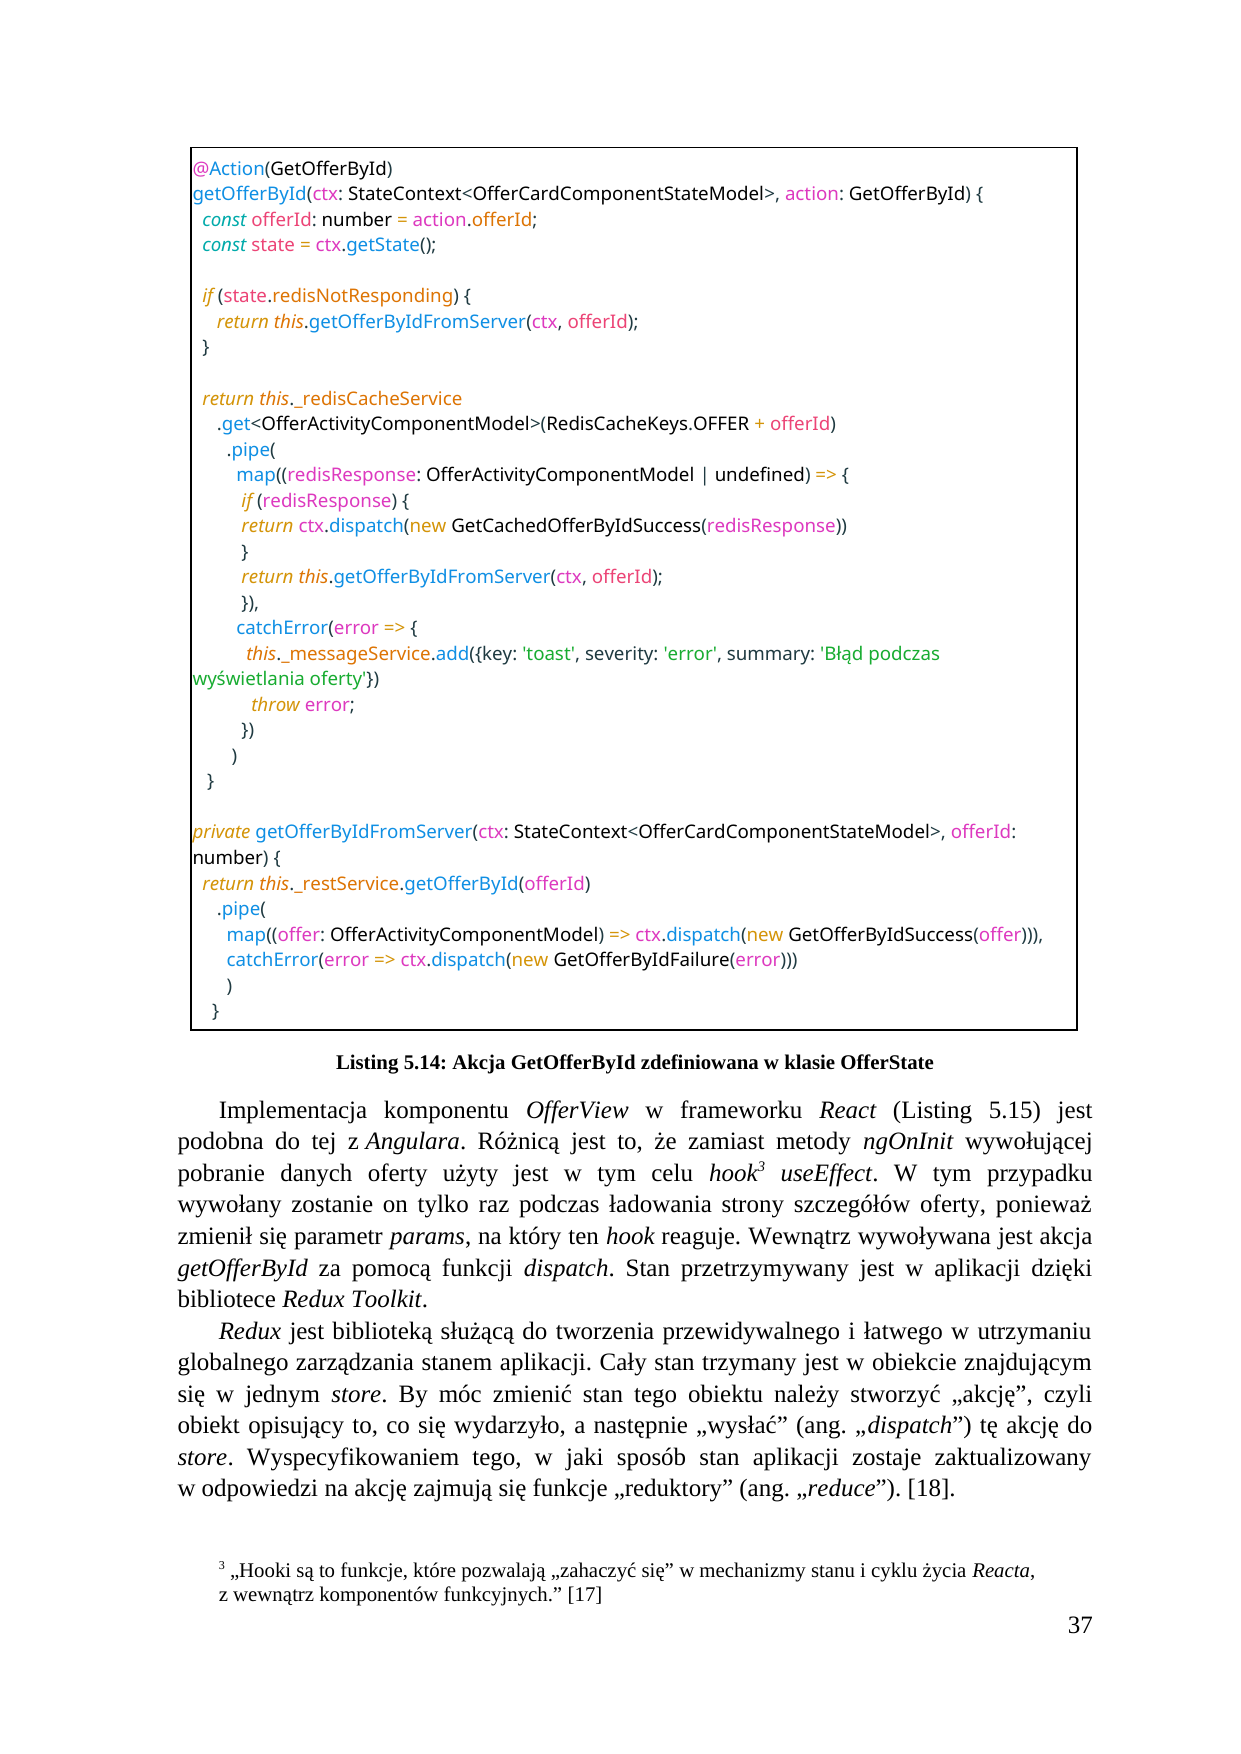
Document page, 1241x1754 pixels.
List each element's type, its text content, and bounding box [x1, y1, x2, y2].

text Implementacja komponentu OfferView w frameworku React (Listing 5.15) jest podobna do tej z Angulara. Różnicą jest to, że zamiast metody ngOnInit wywołującej pobranie danych oferty użyty jest w tym celu hook useEffect. W tym przypadku wywołany zostanie on tylko raz podczas ładowania strony szczegółów oferty, ponieważ zmienił się parametr params, na który ten hook reaguje. Wewnątrz wywoływana jest akcja getOfferById za pomocą funkcji dispatch. Stan przetrzymywany jest w aplikacji dzięki bibliotece Redux Toolkit. [177, 1095, 1092, 1313]
text Redux jest biblioteką służącą do tworzenia przewidywalnego i łatwego w utrzymaniu globalnego zarządzania stanem aplikacji. Cały stan trzymany jest w obiekcie znajdującym się w jednym store. By móc zmienić stan tego obiektu należy stworzyć „akcję”, czyli obiekt opisujący to, co się wydarzyło, a następnie „wysłać” (ang. „dispatch”) tę akcję do store. Wyspecyfikowaniem tego, w jaki sposób stan aplikacji zostaje zaktualizowany w odpowiedzi na akcję zajmują się funkcje „reduktory” (ang. „reduce”). [18]. [177, 1316, 1092, 1502]
text Listing 5.14: Akcja GetOfferById zdefiniowana w klasie OfferState [177, 1050, 1092, 1074]
